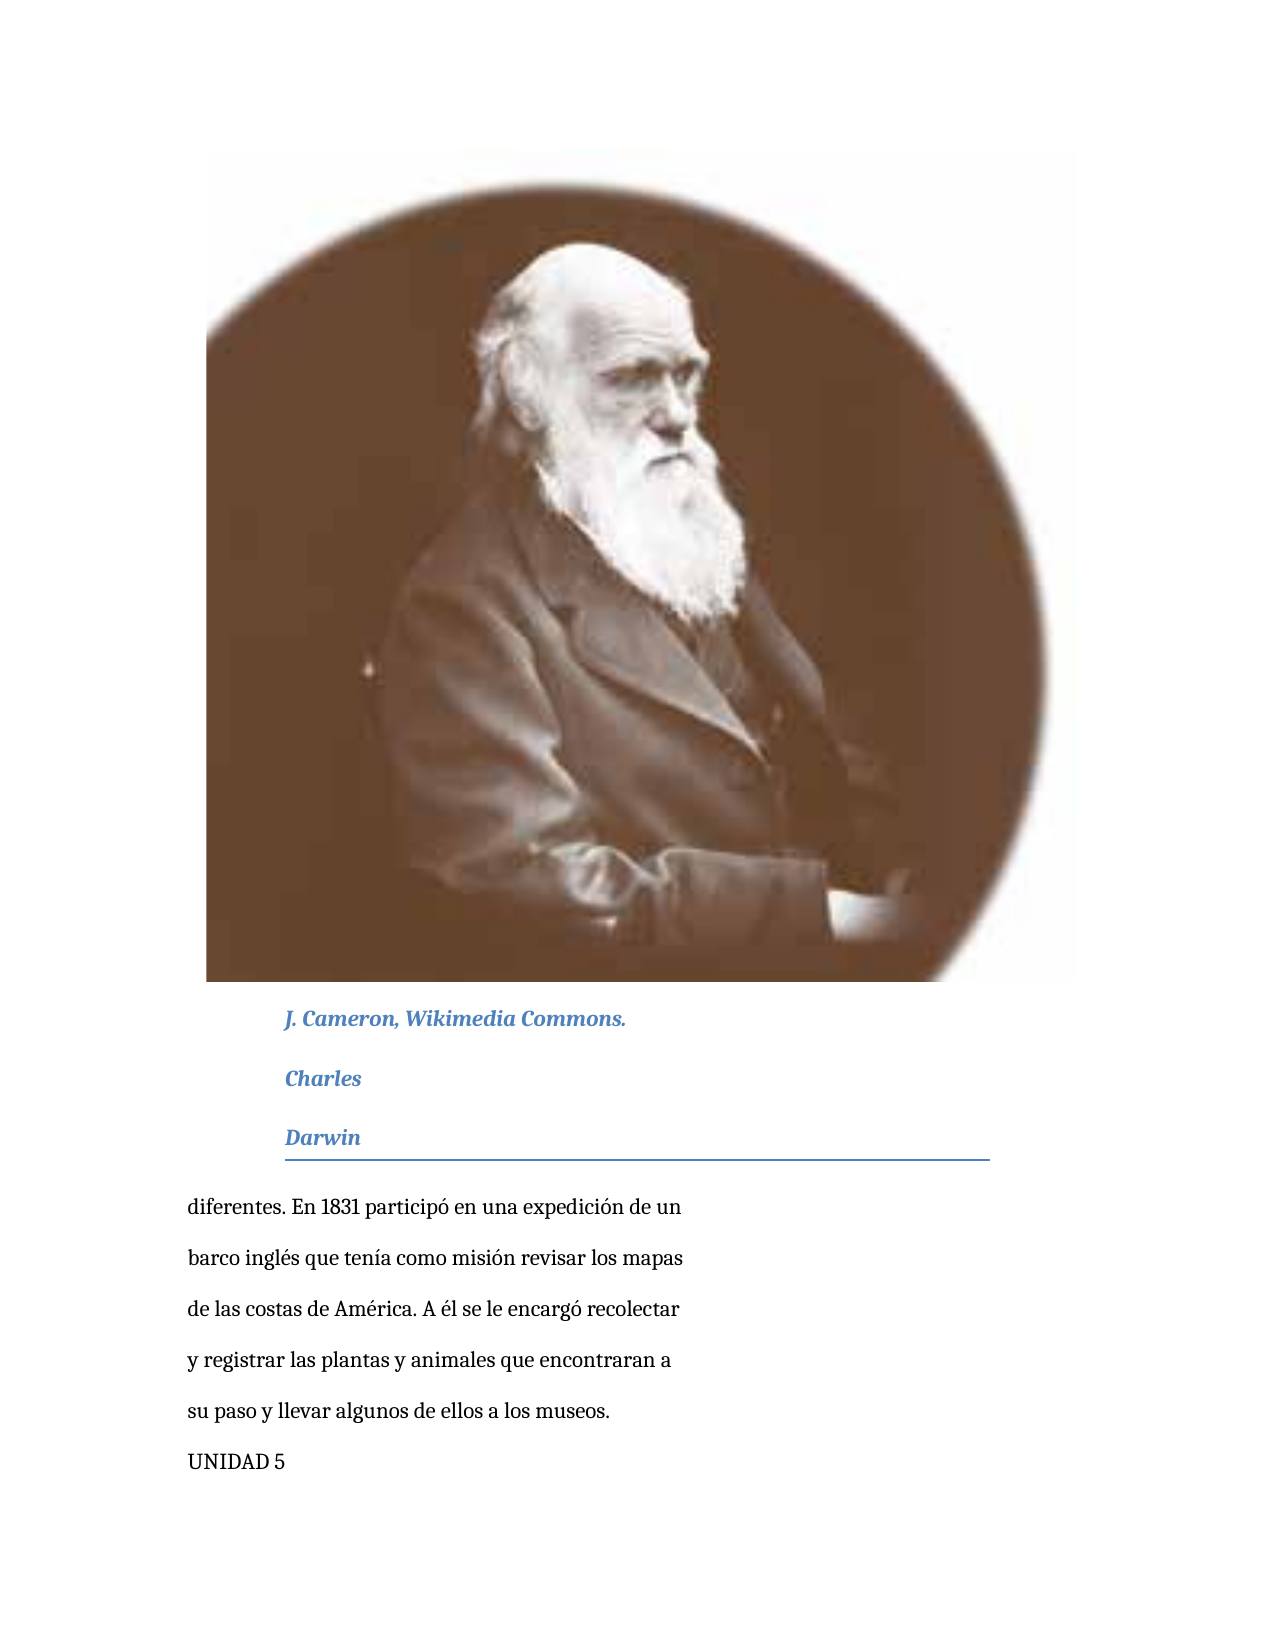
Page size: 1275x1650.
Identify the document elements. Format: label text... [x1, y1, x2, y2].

text su paso y llevar algunos de ellos a los museos. [187, 1398, 1087, 1424]
text UNIDAD 5 [187, 1449, 1087, 1475]
text barco inglés que tenía como misión revisar los mapas [187, 1245, 1087, 1271]
text y registrar las plantas y animales que encontraran a [187, 1347, 1087, 1373]
picture [206, 150, 1077, 982]
text Darwin [285, 1125, 990, 1159]
text de las costas de América. A él se le encargó recolectar [187, 1296, 1087, 1322]
text J. Cameron, Wikimedia Commons. [285, 1006, 990, 1032]
text diferentes. En 1831 participó en una expedición de un [187, 1194, 1087, 1220]
text Charles [285, 1066, 990, 1092]
